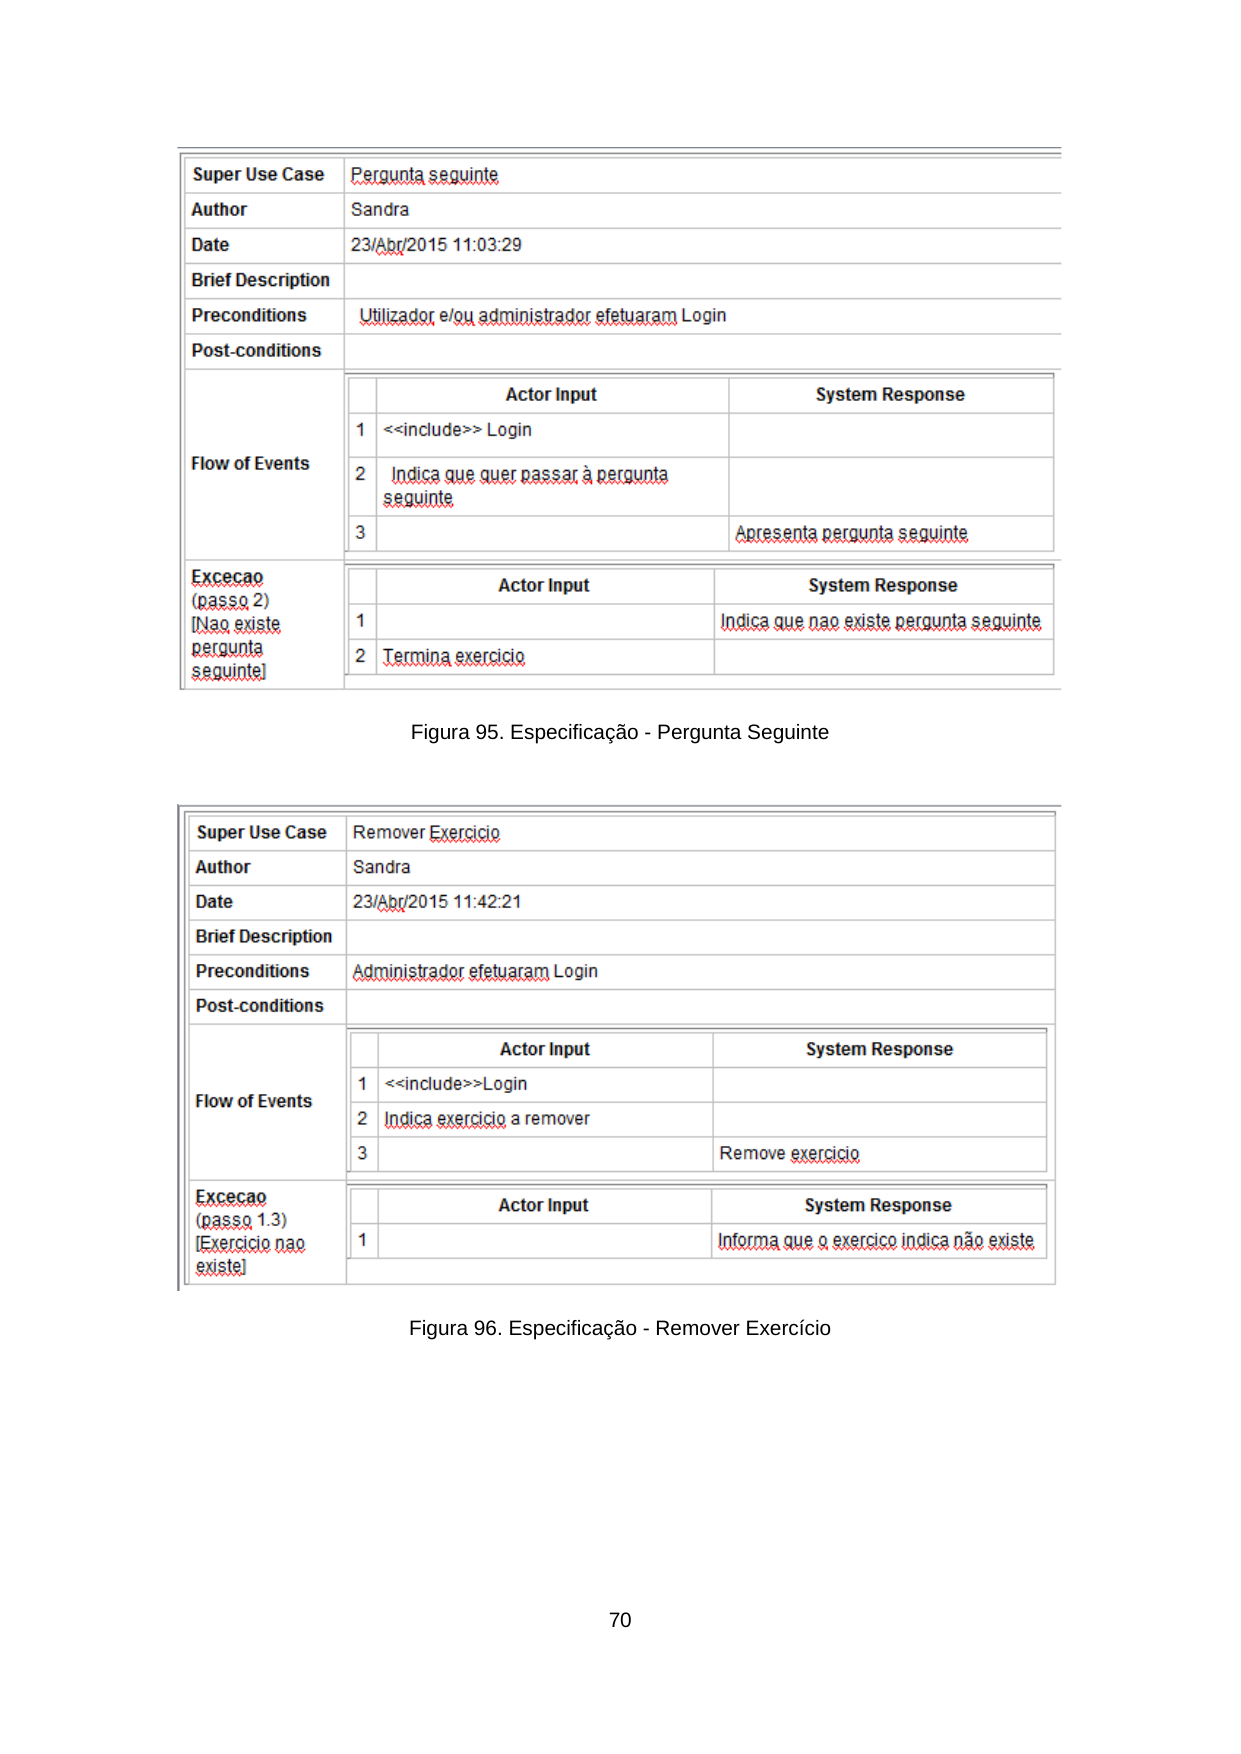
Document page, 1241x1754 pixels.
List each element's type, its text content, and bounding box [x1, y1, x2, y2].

picture [177, 804, 1062, 1291]
picture [177, 147, 1062, 696]
